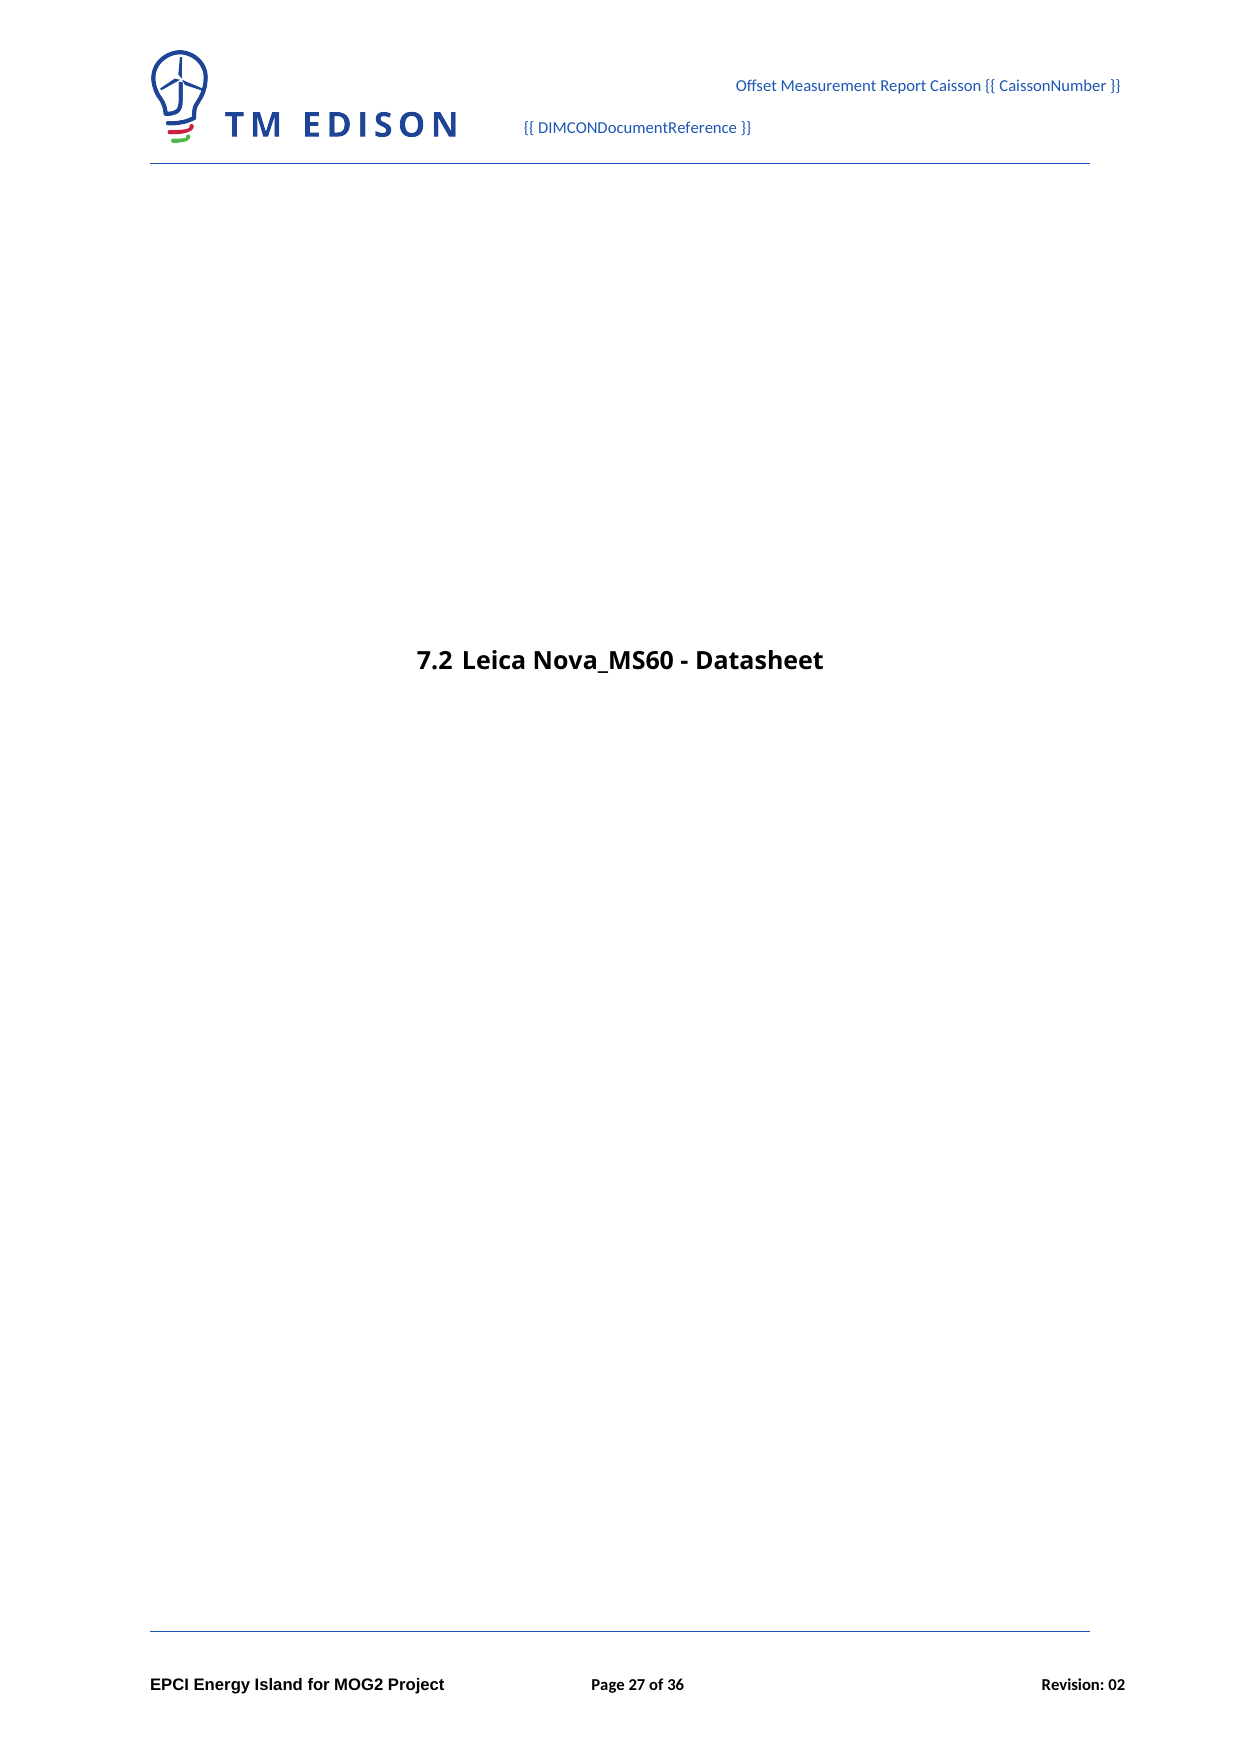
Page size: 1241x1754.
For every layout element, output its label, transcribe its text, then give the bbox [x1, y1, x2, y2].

subtitle Leica Nova_MS60 - Datasheet [150, 643, 1090, 677]
picture [151, 50, 464, 149]
